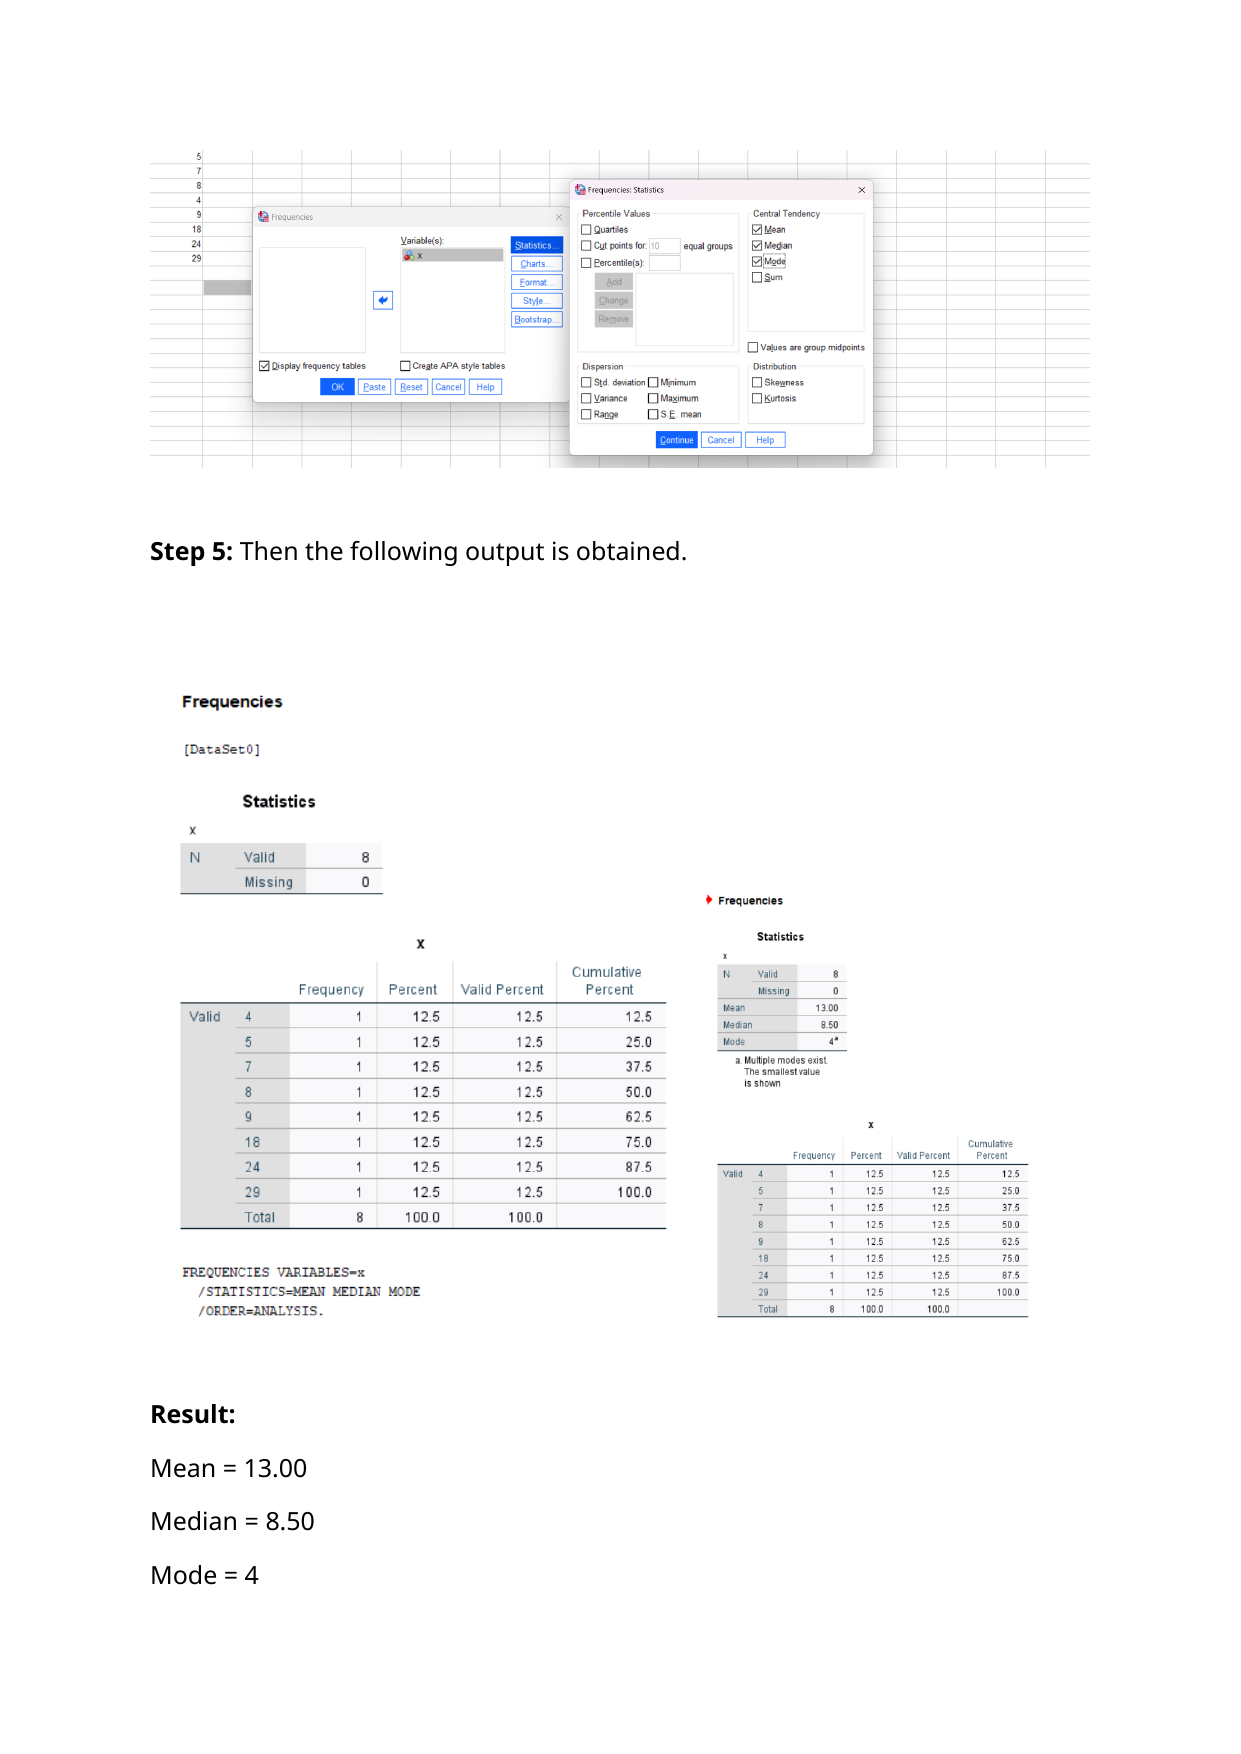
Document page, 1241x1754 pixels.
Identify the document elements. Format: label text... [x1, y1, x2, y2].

picture [150, 150, 1091, 468]
text Mean = 13.00 [150, 1451, 1090, 1485]
text Result: [150, 1397, 1090, 1431]
picture [706, 891, 1073, 1325]
text Step 5: Then the following output is obtained. [150, 534, 1090, 568]
text Mode = 4 [150, 1557, 1090, 1592]
text Median = 8.50 [150, 1504, 1090, 1538]
picture [150, 691, 700, 1325]
